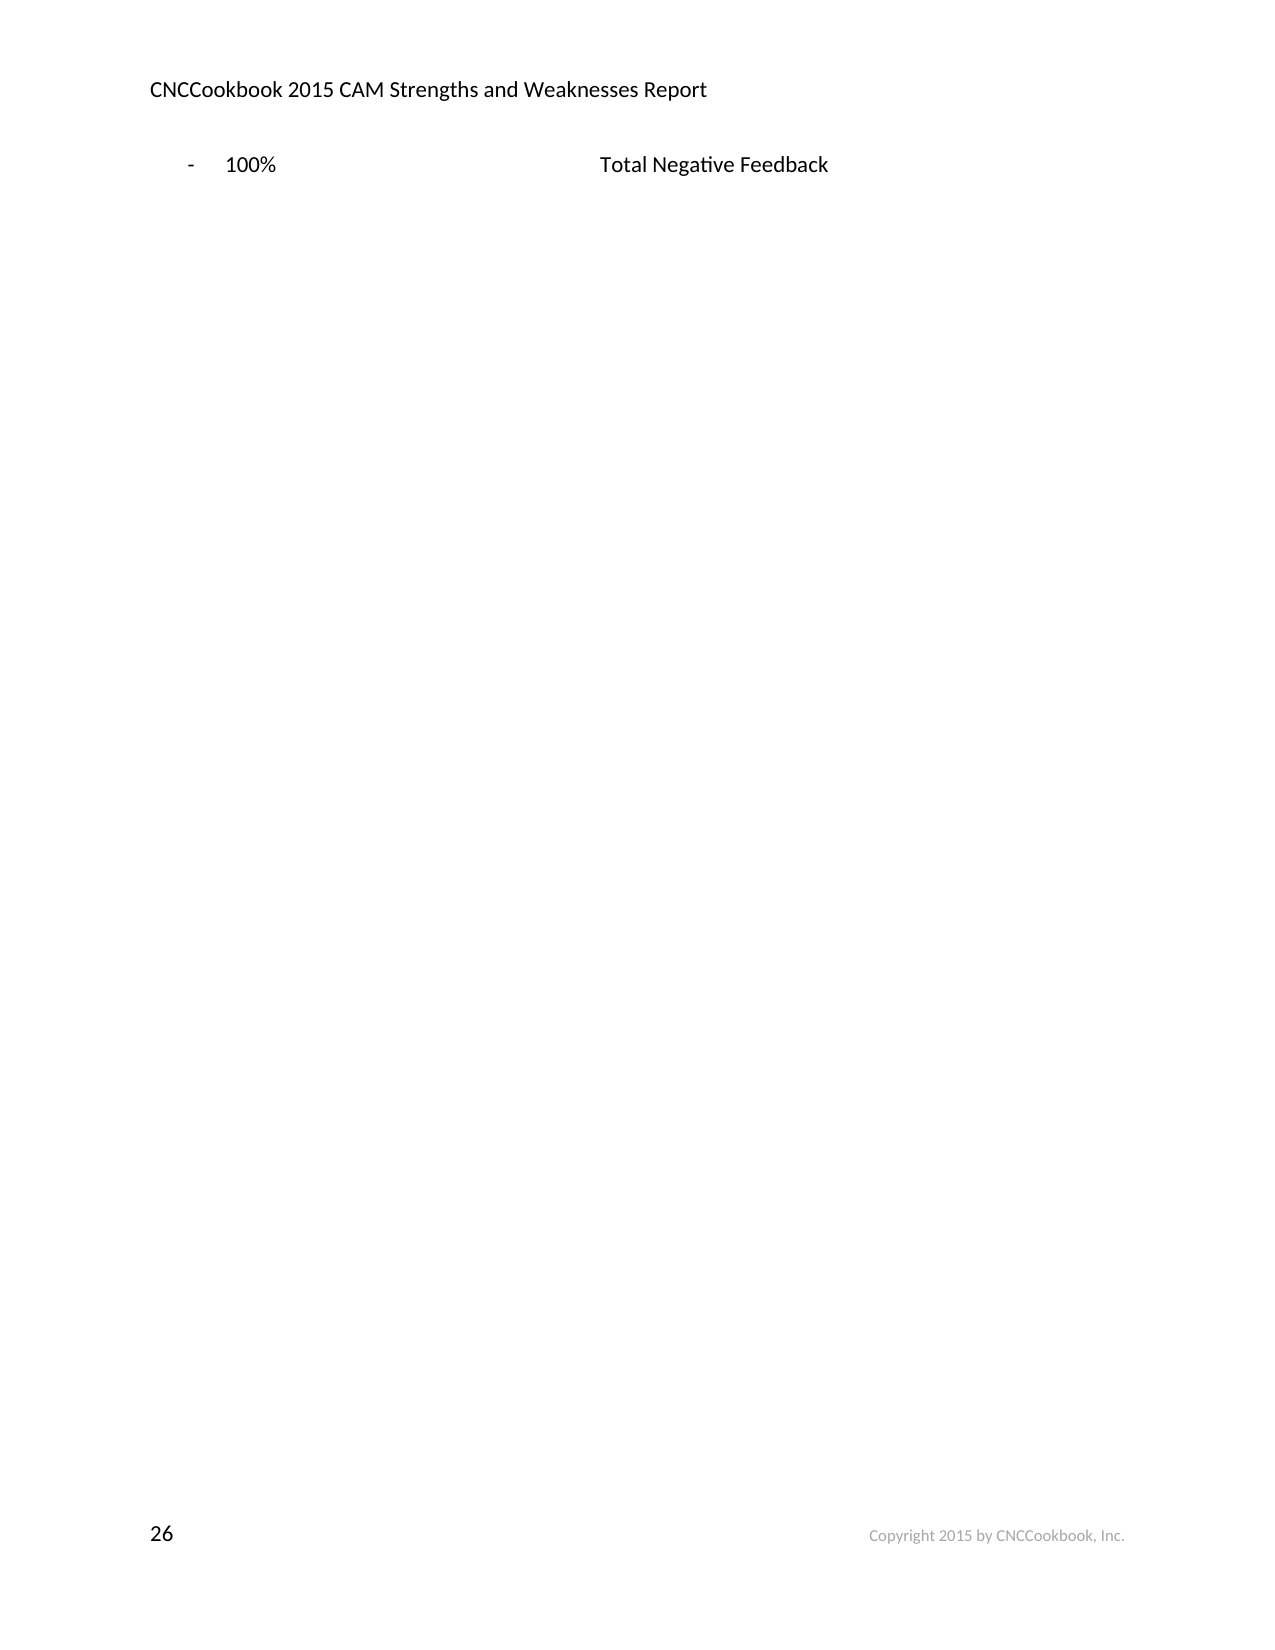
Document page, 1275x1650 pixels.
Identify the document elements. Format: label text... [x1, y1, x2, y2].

list 100% Total Negative Feedback [187, 150, 1125, 178]
